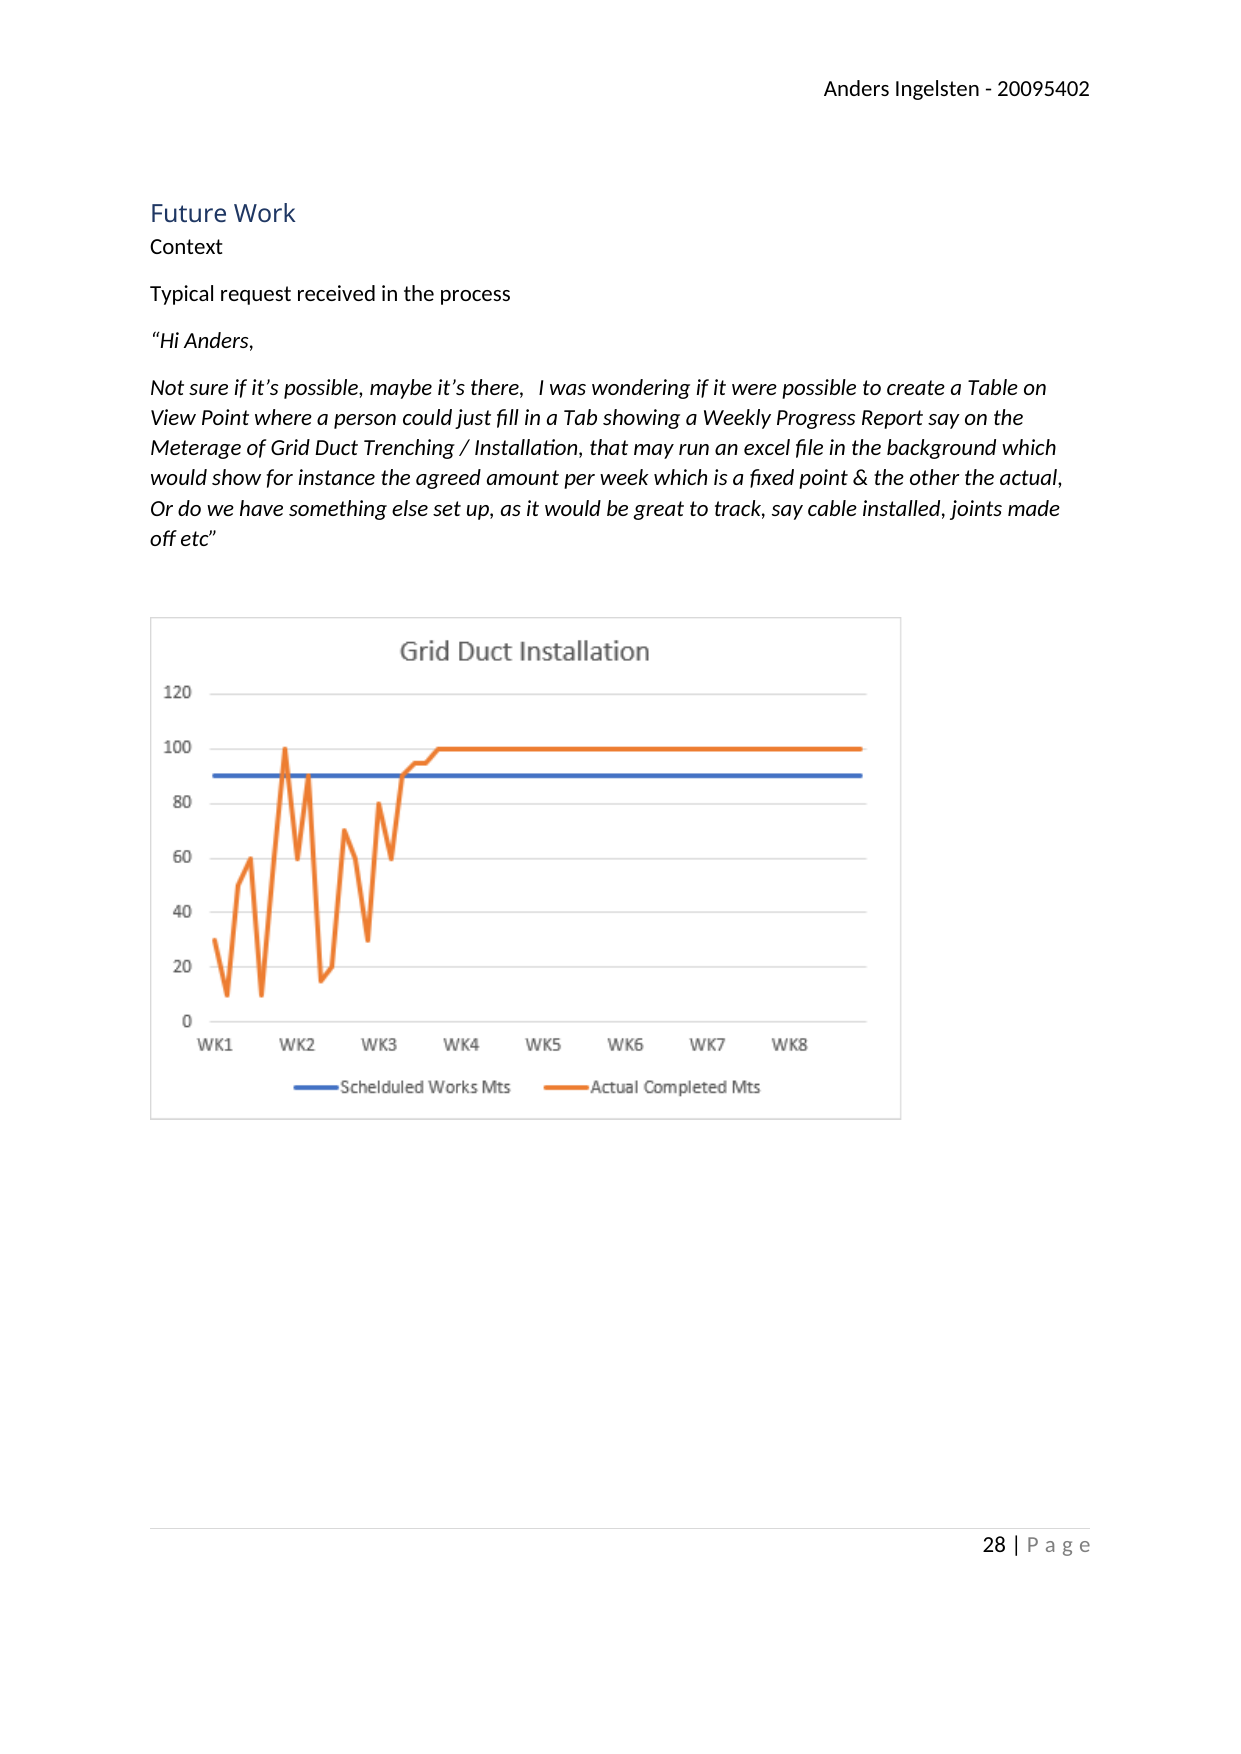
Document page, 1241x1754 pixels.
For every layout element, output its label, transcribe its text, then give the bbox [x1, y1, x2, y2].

text Not sure if it’s possible, maybe it’s there, I was wondering if it were possible to create a Table on View Point where a person could just fill in a Tab showing a Weekly Progress Report say on the Meterage of Grid Duct Trenching / Installation, that may run an excel file in the background which would show for instance the agreed amount per week which is a fixed point & the other the actual, Or do we have something else set up, as it would be great to track, say cable installed, joints made off etc” [150, 373, 1090, 552]
text “Hi Anders, [150, 326, 1090, 354]
text Context [150, 232, 1090, 260]
text Typical request received in the process [150, 279, 1090, 307]
subtitle Future Work [150, 195, 1090, 229]
picture [150, 617, 902, 1120]
